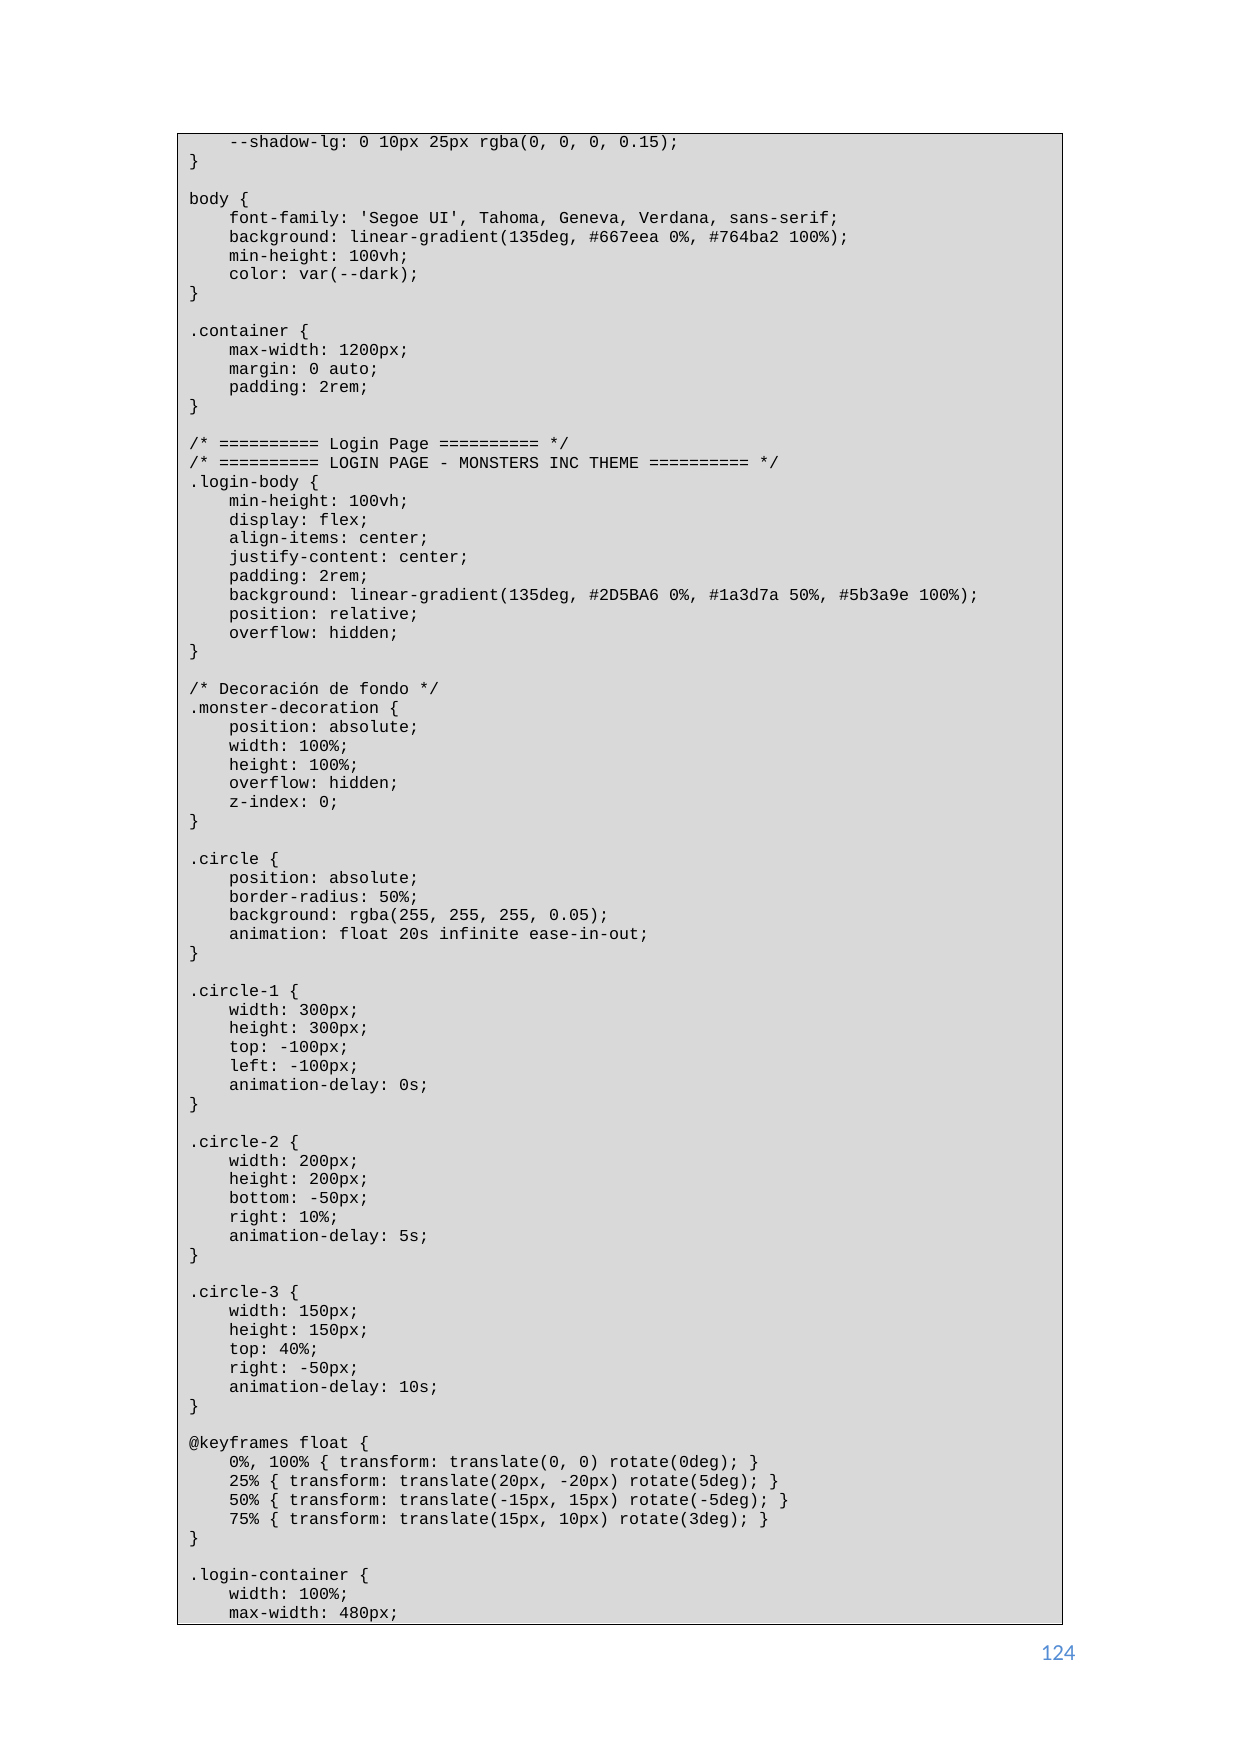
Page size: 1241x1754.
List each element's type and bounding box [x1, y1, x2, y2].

table_header [178, 134, 1062, 1623]
